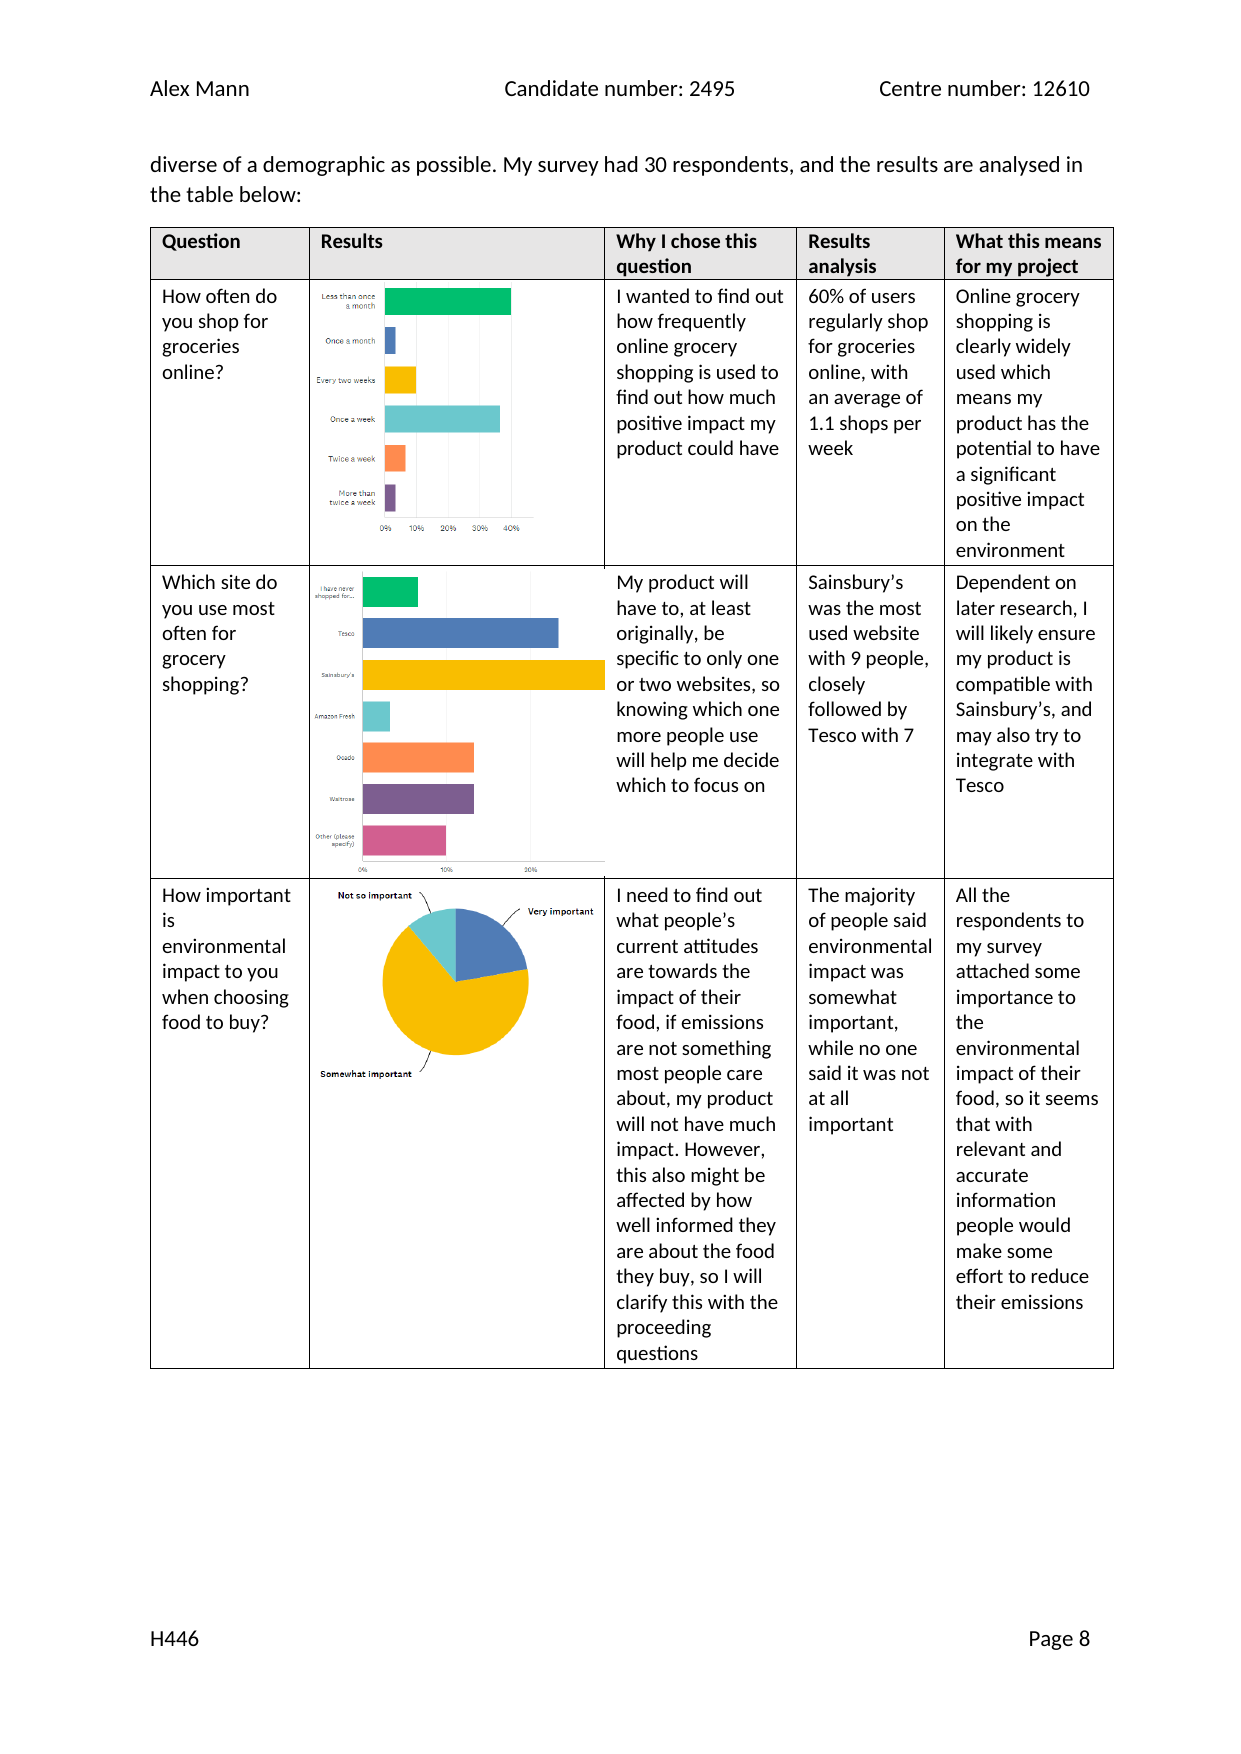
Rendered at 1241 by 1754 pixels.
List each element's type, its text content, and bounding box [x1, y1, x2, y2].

picture [312, 569, 605, 876]
table_cell [310, 280, 604, 565]
table_cell I need to find out what people’s current attitudes are towards the impact of their food, if emissions are not something most people care about, my product will not have much impact. However, this also might be affected by how well informed they are about the food they buy, so I will clarify this with the proceeding questions [605, 879, 796, 1368]
table_cell Dependent on later research, I will likely ensure my product is compatible with Sainsbury’s, and may also try to integrate with Tesco [945, 566, 1113, 878]
table_header Why I chose this question [605, 228, 796, 279]
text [150, 150, 1090, 208]
table_cell All the respondents to my survey attached some importance to the environmental impact of their food, so it seems that with relevant and accurate information people would make some effort to reduce their emissions [945, 879, 1113, 1368]
table_cell [310, 566, 604, 878]
picture [312, 282, 534, 540]
table_header Question [151, 228, 309, 279]
table_cell Sainsbury’s was the most used website with 9 people, closely followed by Tesco with 7 [797, 566, 944, 878]
table_cell My product will have to, at least originally, be specific to only one or two websites, so knowing which one more people use will help me decide which to focus on [605, 566, 796, 878]
table_cell [310, 879, 604, 1368]
table_cell How important is environmental impact to you when choosing food to buy? [151, 879, 309, 1368]
table_cell How often do you shop for groceries online? [151, 280, 309, 565]
table_cell Which site do you use most often for grocery shopping? [151, 566, 309, 878]
table_cell 60% of users regularly shop for groceries online, with an average of 1.1 shops per week [797, 280, 944, 565]
table_header Results [310, 228, 604, 279]
table_header What this means for my project [945, 228, 1113, 279]
table_cell The majority of people said environmental impact was somewhat important, while no one said it was not at all important [797, 879, 944, 1368]
table_header Results analysis [797, 228, 944, 279]
table_cell I wanted to find out how frequently online grocery shopping is used to find out how much positive impact my product could have [605, 280, 796, 565]
table_cell Online grocery shopping is clearly widely used which means my product has the potential to have a significant positive impact on the environment [945, 280, 1113, 565]
picture [312, 882, 600, 1084]
